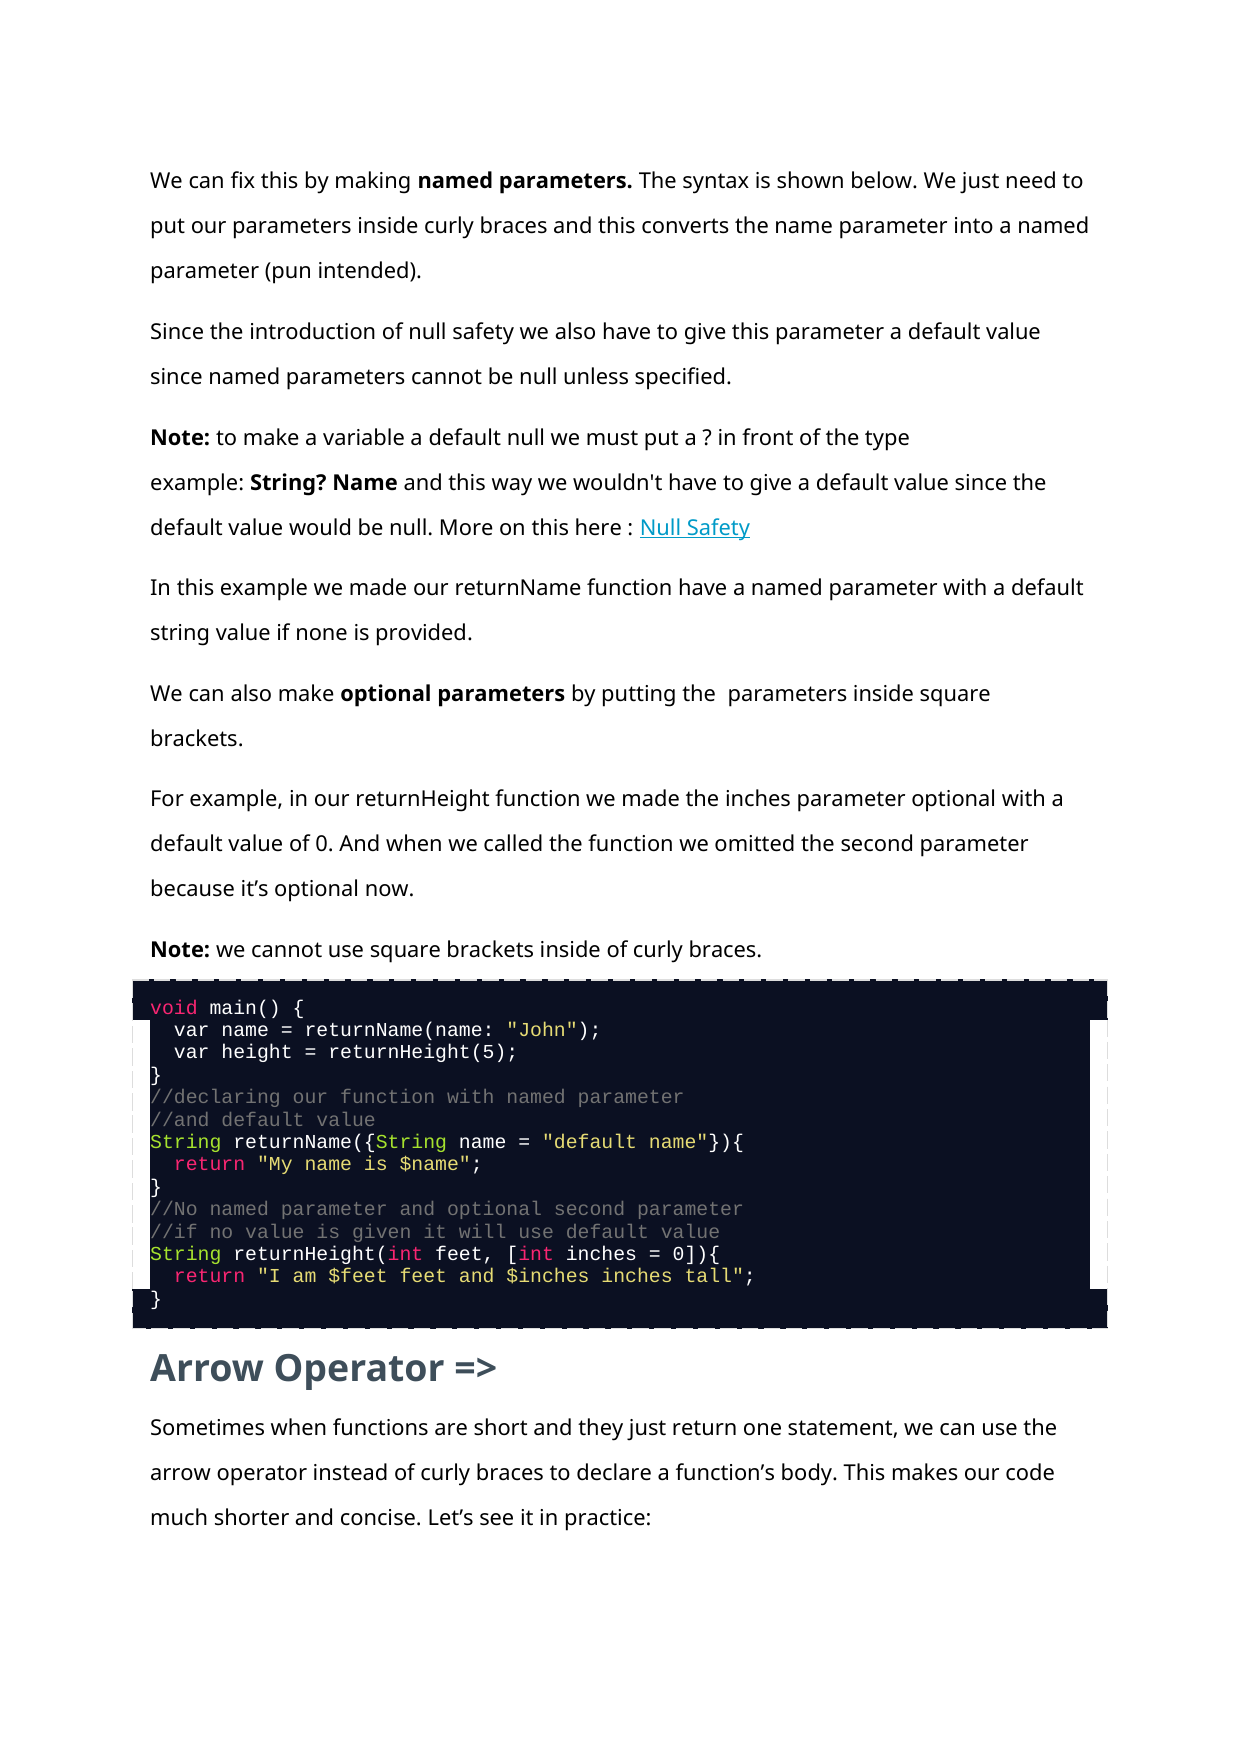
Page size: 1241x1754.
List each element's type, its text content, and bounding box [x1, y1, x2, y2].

text var height = returnHeight(5); [150, 1042, 1090, 1065]
text return "My name is $name"; [150, 1154, 1090, 1177]
text We can fix this by making named parameters. The syntax is shown below. We just need to put our parameters inside curly braces and this converts the name parameter into a named parameter (pun intended). [150, 150, 1090, 285]
text Sometimes when functions are short and they just return one statement, we can use the arrow operator instead of curly braces to declare a function’s body. This makes our code much shorter and concise. Let’s see it in practice: [150, 1397, 1090, 1532]
text String returnHeight(int feet, [int inches = 0]){ [150, 1244, 1090, 1266]
text Note: we cannot use square brackets inside of curly braces. [150, 919, 1090, 964]
text Note: to make a variable a default null we must put a ? in front of the type example: String? Name and this way we wouldn't have to give a default value since the default value would be null. More on this here : Null Safety [150, 406, 1090, 541]
text var name = returnName(name: "John"); [150, 1020, 1090, 1042]
text //and default value [150, 1109, 1090, 1132]
text } [132, 1271, 1108, 1329]
text //declaring our function with named parameter [150, 1087, 1090, 1109]
text We can also make optional parameters by putting the parameters inside square brackets. [150, 662, 1090, 752]
text In this example we made our returnName function have a named parameter with a default string value if none is provided. [150, 557, 1090, 647]
text Since the introduction of null safety we also have to give this parameter a default value since named parameters cannot be null unless specified. [150, 301, 1090, 391]
subtitle Arrow Operator => [150, 1329, 1090, 1392]
text } [150, 1065, 1090, 1087]
text void main() { [132, 979, 1108, 1020]
text //if no value is given it will use default value [150, 1222, 1090, 1244]
text String returnName({String name = "default name"}){ [150, 1132, 1090, 1154]
text For example, in our returnHeight function we made the inches parameter optional with a default value of 0. And when we called the function we omitted the second parameter because it’s optional now. [150, 768, 1090, 903]
text } [150, 1177, 1090, 1199]
text //No named parameter and optional second parameter [150, 1199, 1090, 1222]
